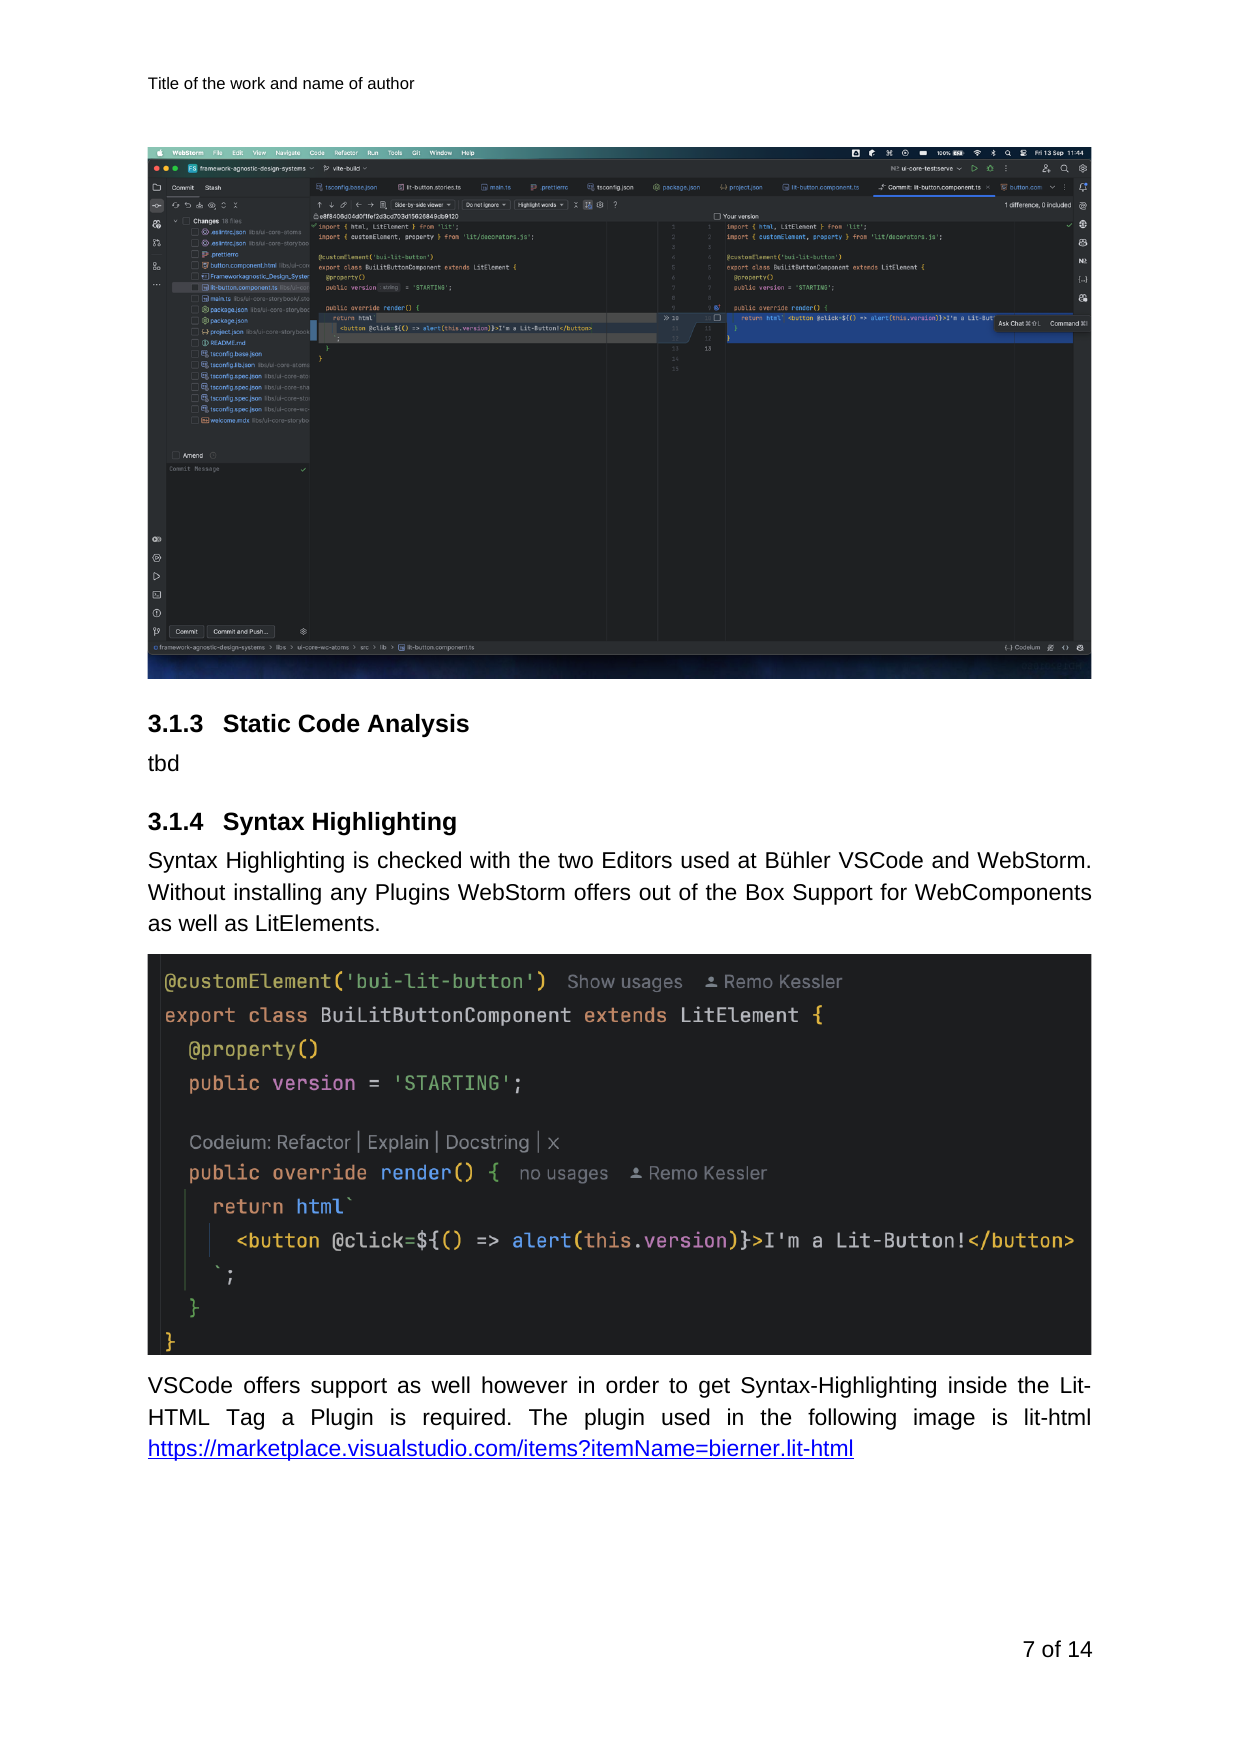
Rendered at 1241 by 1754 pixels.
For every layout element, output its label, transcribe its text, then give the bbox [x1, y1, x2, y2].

subtitle Static Code Analysis [148, 709, 1092, 738]
picture [147, 147, 1092, 679]
text Syntax Highlighting is checked with the two Editors used at Bühler VSCode and WebStorm. Without installing any Plugins WebStorm offers out of the Box Support for WebComponents as well as LitElements. [148, 847, 1092, 937]
text tbd [148, 750, 1092, 776]
subtitle Syntax Highlighting [148, 806, 1092, 835]
text VSCode offers support as well however in order to get Syntax-Highlighting inside the Lit-HTML Tag a Plugin is required. The plugin used in the following image is lit-html https://marketplace.visualstudio.com/items?itemName=bierner.lit-html [148, 1372, 1092, 1462]
picture [147, 954, 1092, 1355]
